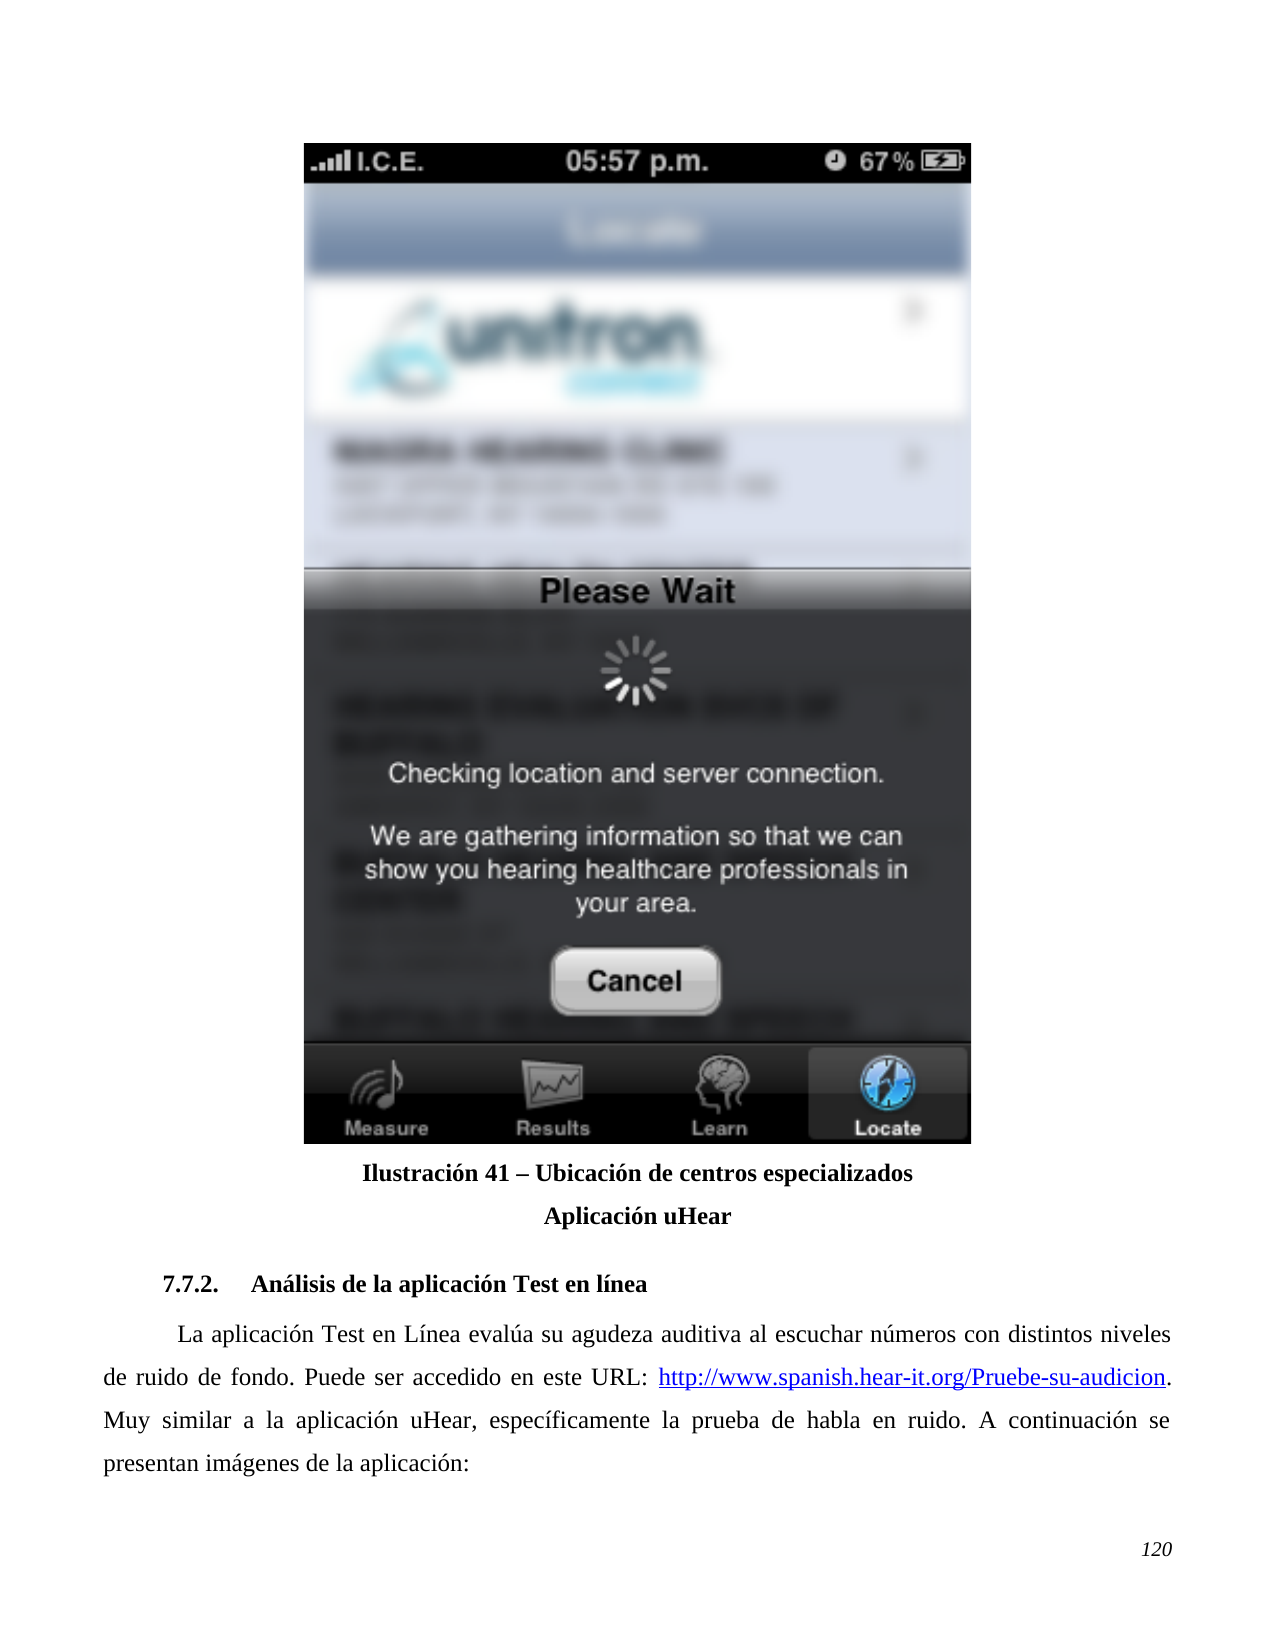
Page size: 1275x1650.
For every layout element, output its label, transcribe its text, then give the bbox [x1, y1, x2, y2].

text Ilustración 41 – Ubicación de centros especializados [103, 1158, 1172, 1187]
text La aplicación Test en Línea evalúa su agudeza auditiva al escuchar números con distintos niveles de ruido de fondo. Puede ser accedido en este URL: http://www.spanish.hear-it.org/Pruebe-su-audicion. Muy similar a la aplicación uHear, específicamente la prueba de habla en ruido. A continuación se presentan imágenes de la aplicación: [103, 1319, 1172, 1477]
text Análisis de la aplicación Test en línea [162, 1269, 1172, 1298]
picture [303, 143, 972, 1144]
text Aplicación uHear [103, 1201, 1172, 1230]
